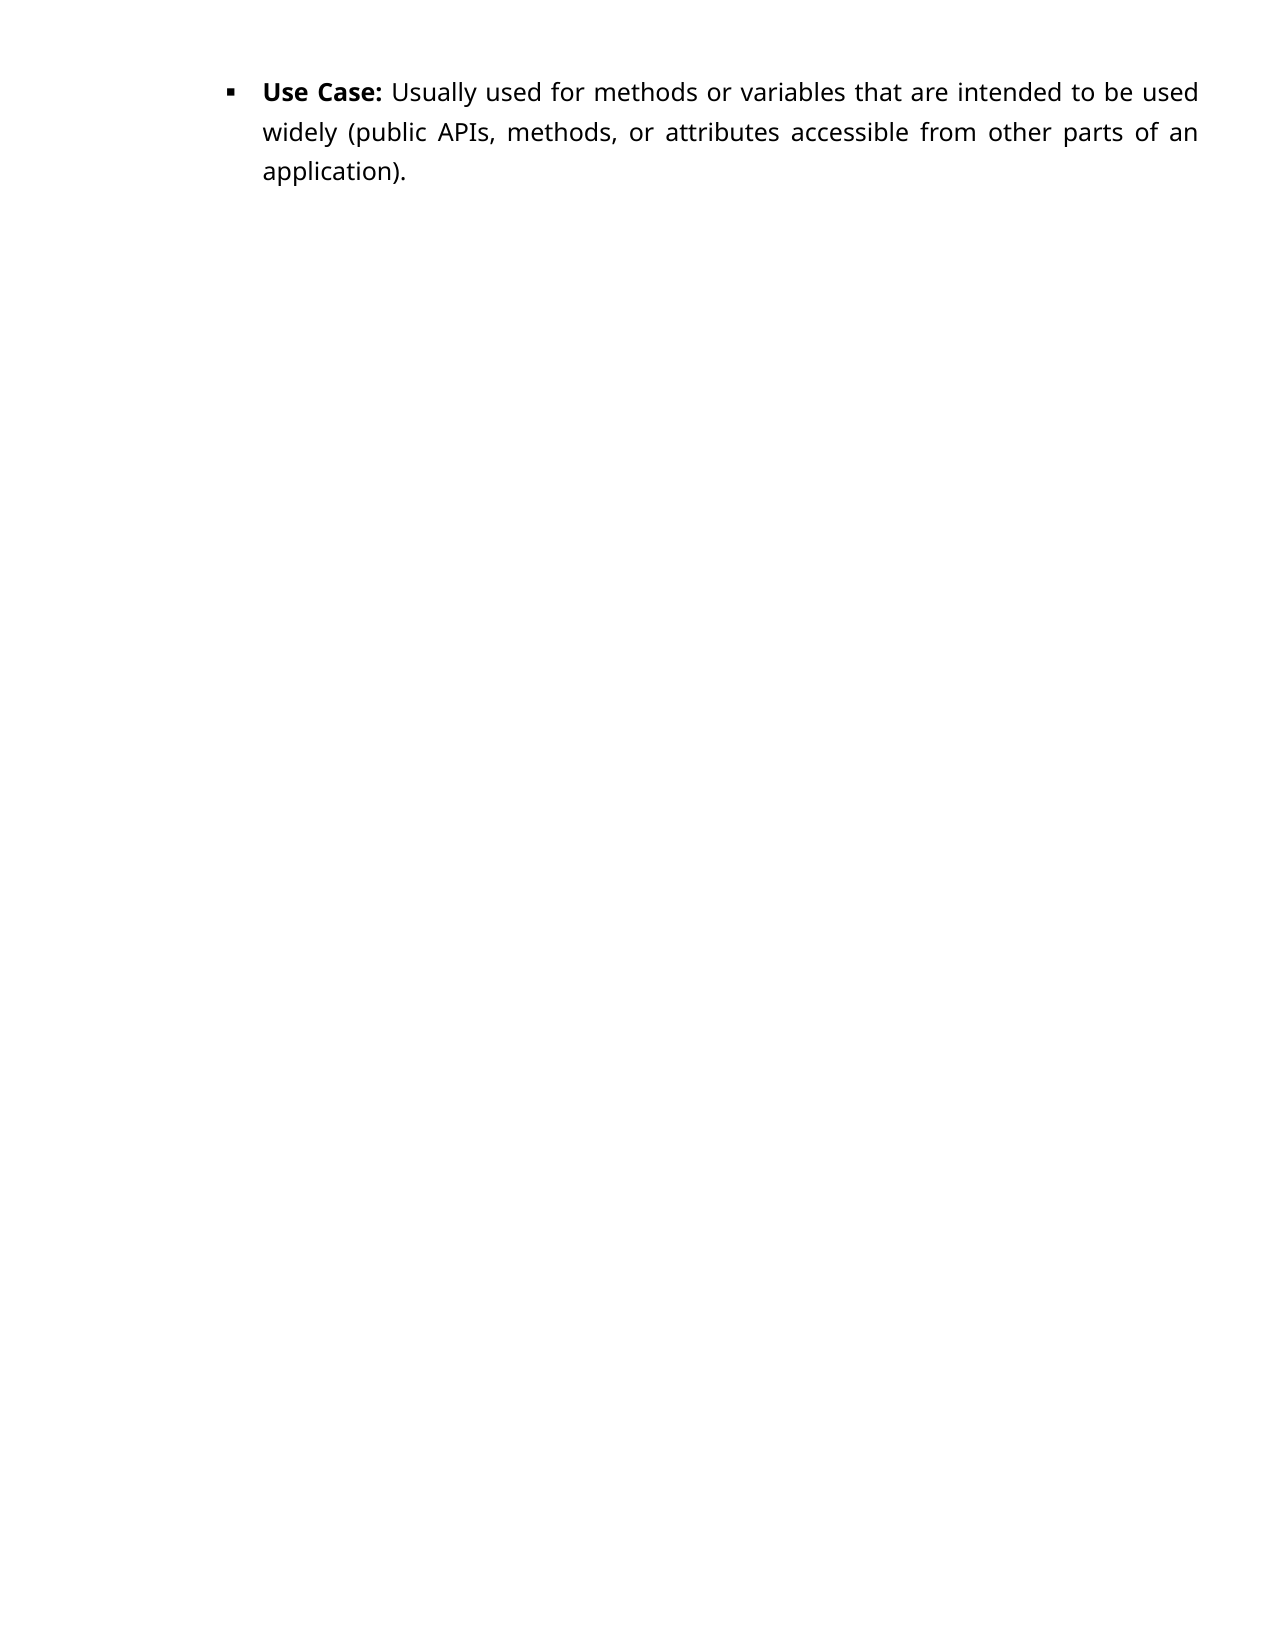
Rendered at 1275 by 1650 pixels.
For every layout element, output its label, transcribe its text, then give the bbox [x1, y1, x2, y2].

list Use Case: Usually used for methods or variables that are intended to be used widely (public APIs, methods, or attributes accessible from other parts of an application). [225, 75, 1200, 187]
